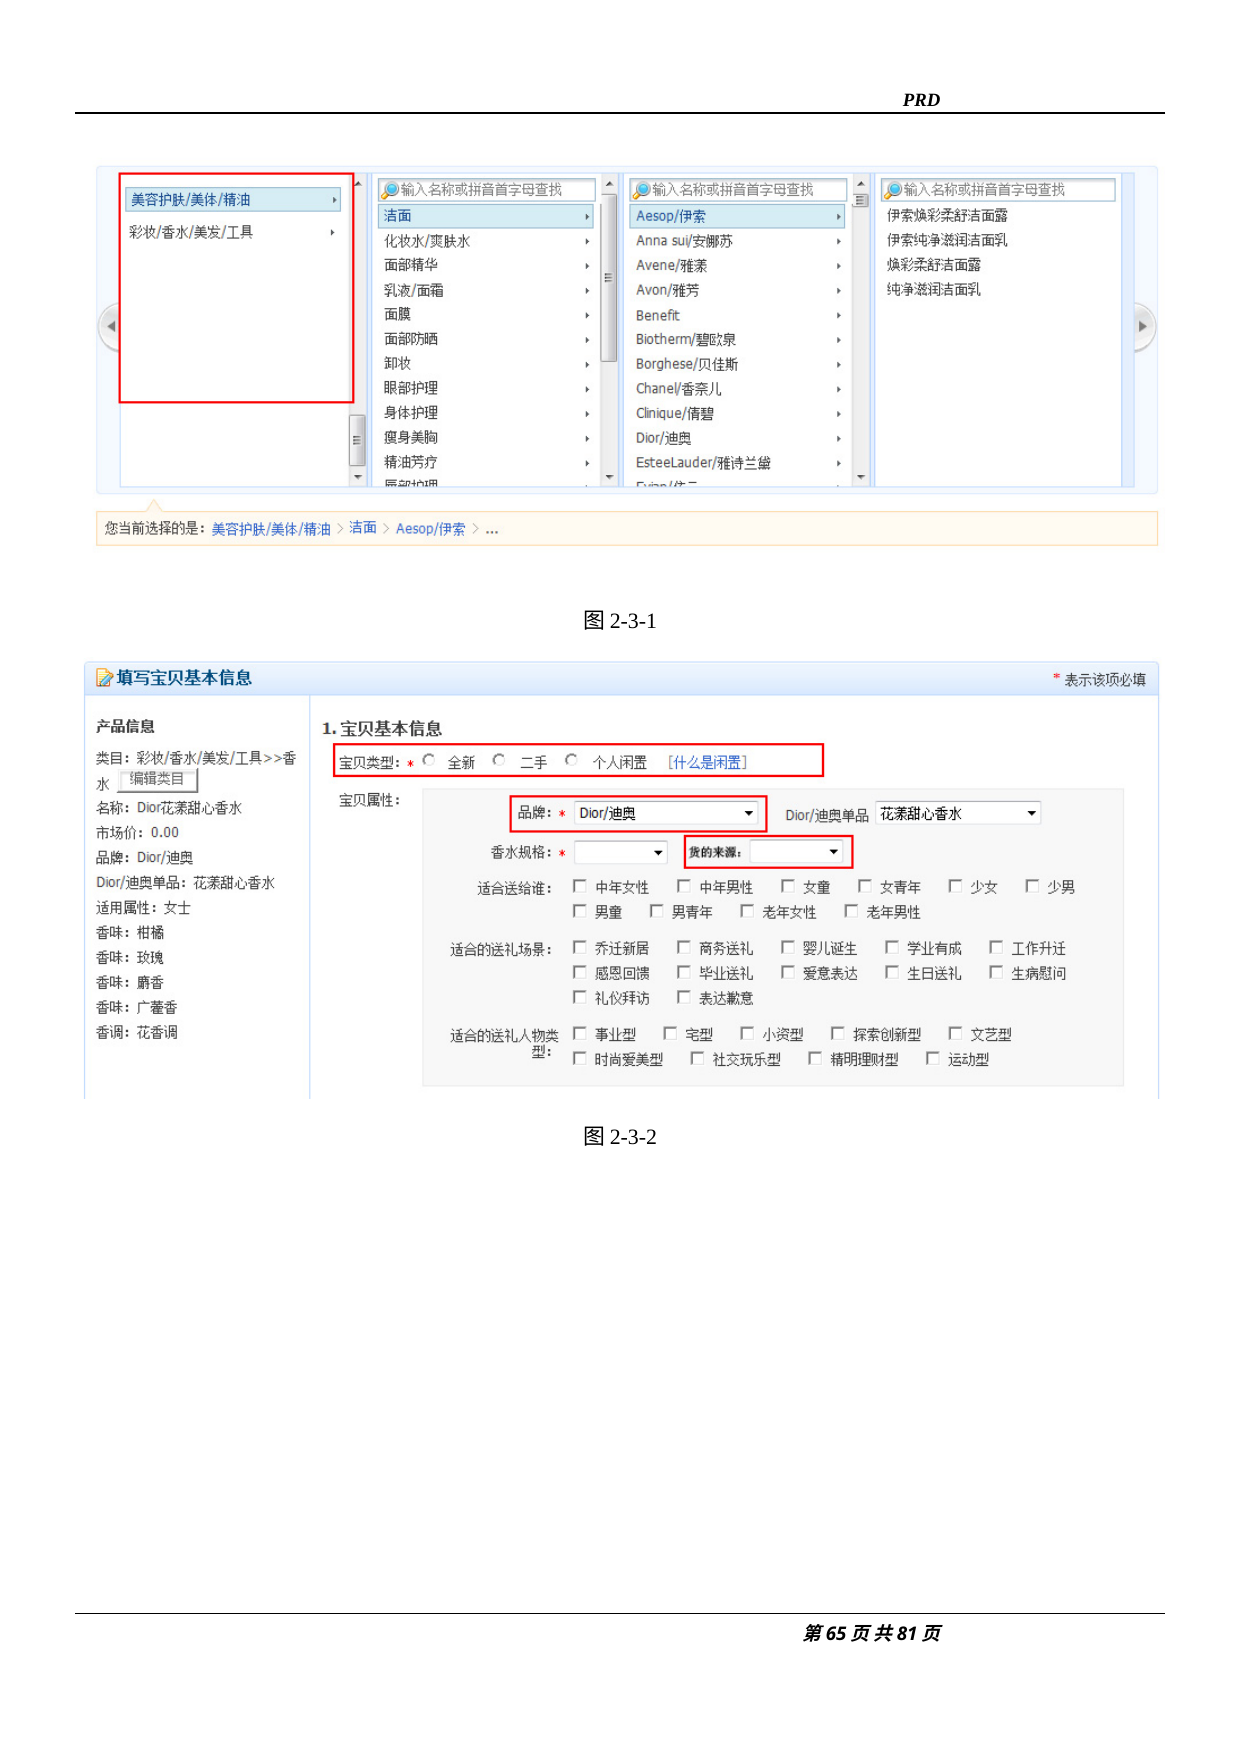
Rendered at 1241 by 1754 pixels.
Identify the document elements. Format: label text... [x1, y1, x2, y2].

picture [75, 657, 1166, 1099]
text 图2-3-1 [75, 602, 1165, 635]
picture [75, 150, 1166, 575]
text 图2-3-2 [75, 1118, 1165, 1151]
